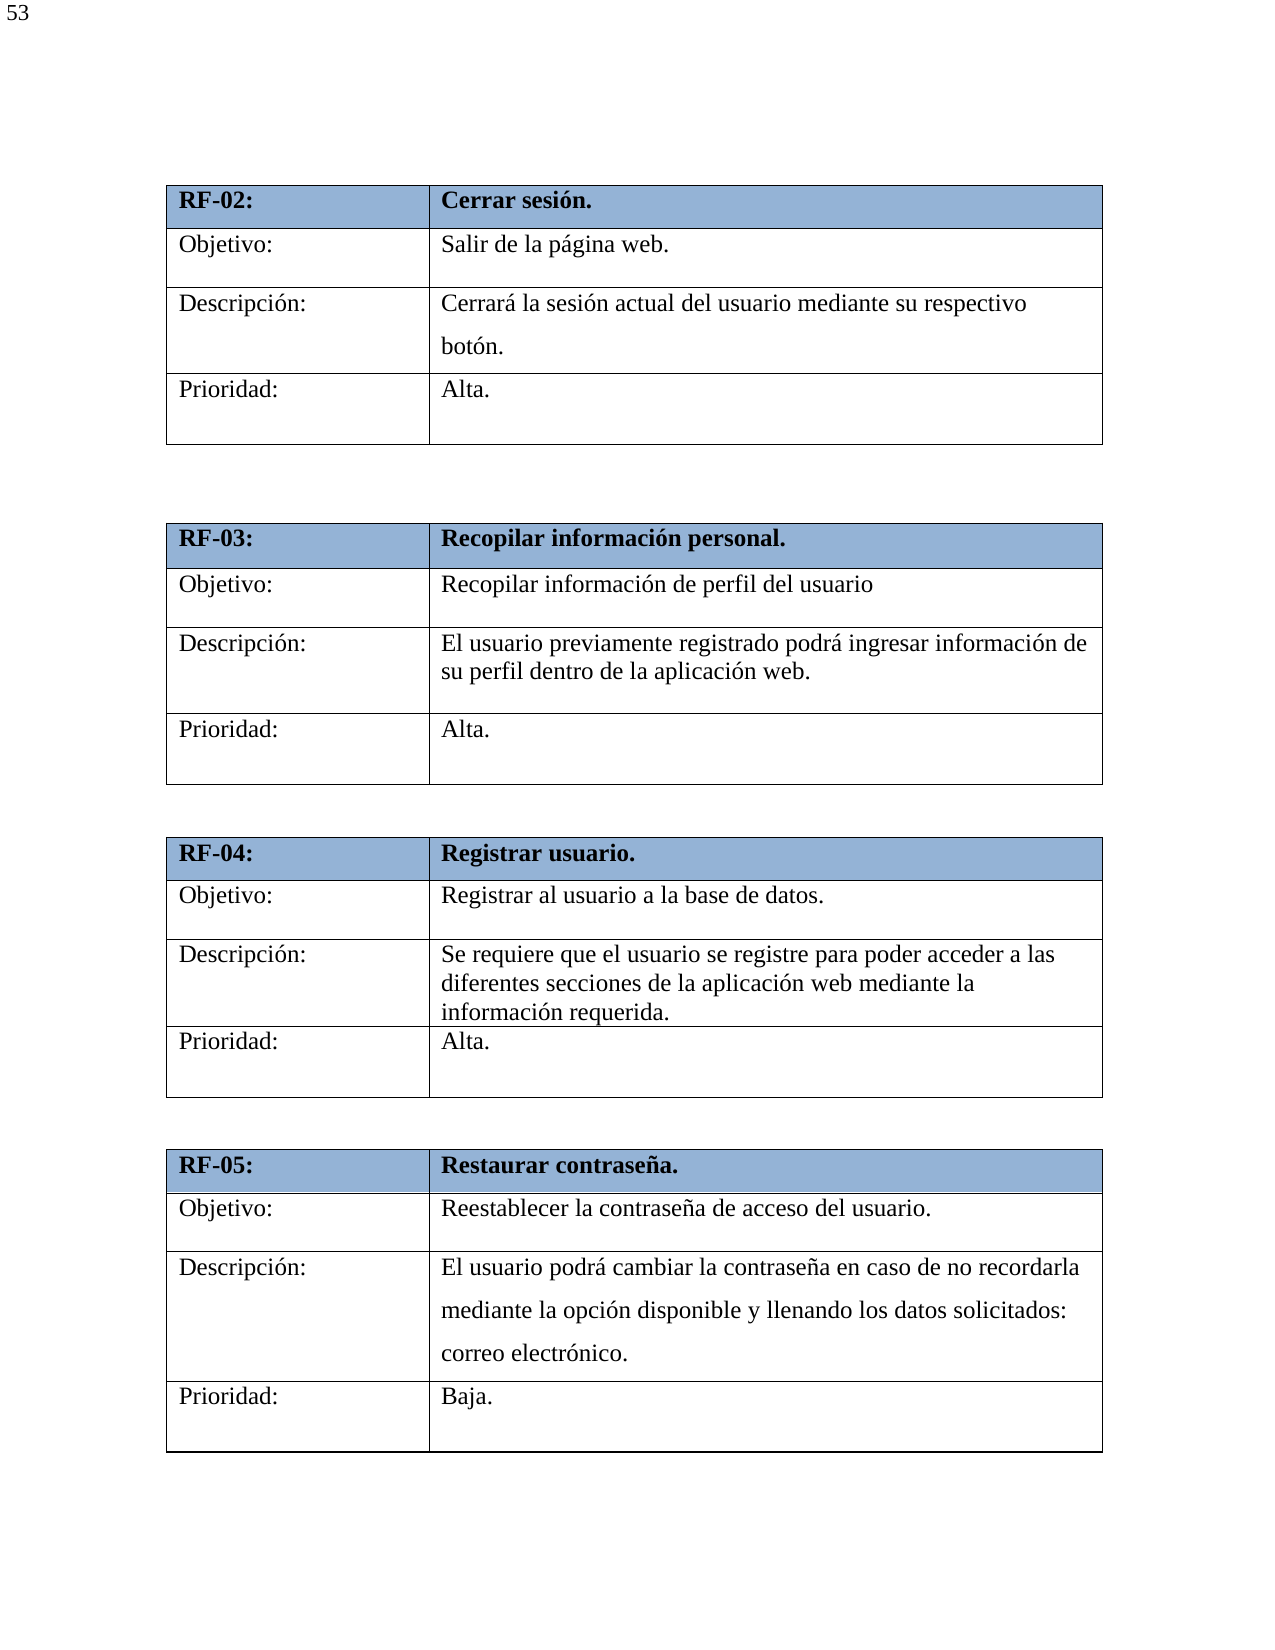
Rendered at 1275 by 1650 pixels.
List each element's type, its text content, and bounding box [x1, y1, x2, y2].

table_cell Objetivo: [167, 1194, 429, 1251]
table_cell Se requiere que el usuario se registre para poder acceder a las diferentes secciones de la aplicación web mediante la información requerida. [430, 940, 1102, 1026]
table_cell Recopilar información de perfil del usuario [430, 569, 1102, 627]
table_cell Alta. [430, 374, 1102, 444]
table_cell Baja. [430, 1382, 1102, 1451]
table_cell Alta. [430, 1027, 1102, 1097]
table_cell Alta. [430, 714, 1102, 784]
table_header RF-03: [167, 524, 429, 568]
table_cell Reestablecer la contraseña de acceso del usuario. [430, 1194, 1102, 1251]
table_cell Objetivo: [167, 881, 429, 939]
table_cell Prioridad: [167, 1382, 429, 1451]
table_cell Descripción: [167, 1252, 429, 1381]
table_cell Objetivo: [167, 229, 429, 287]
table_cell Prioridad: [167, 374, 429, 444]
table_cell Registrar al usuario a la base de datos. [430, 881, 1102, 939]
table_header RF-04: [167, 838, 429, 880]
table_header Restaurar contraseña. [430, 1150, 1102, 1192]
table_cell El usuario podrá cambiar la contraseña en caso de no recordarla mediante la opción disponible y llenando los datos solicitados: correo electrónico. [430, 1252, 1102, 1381]
table_header RF-05: [167, 1150, 429, 1192]
table_header Registrar usuario. [430, 838, 1102, 880]
table_cell El usuario previamente registrado podrá ingresar información de su perfil dentro de la aplicación web. [430, 628, 1102, 713]
table_cell Prioridad: [167, 1027, 429, 1097]
table_header Cerrar sesión. [430, 186, 1102, 228]
table_cell Objetivo: [167, 569, 429, 627]
table_cell Descripción: [167, 628, 429, 713]
table_cell Descripción: [167, 288, 429, 373]
table_cell Prioridad: [167, 714, 429, 784]
table_header RF-02: [167, 186, 429, 228]
table_cell Salir de la página web. [430, 229, 1102, 287]
table_header Recopilar información personal. [430, 524, 1102, 568]
table_cell Descripción: [167, 940, 429, 1026]
table_cell Cerrará la sesión actual del usuario mediante su respectivo botón. [430, 288, 1102, 373]
